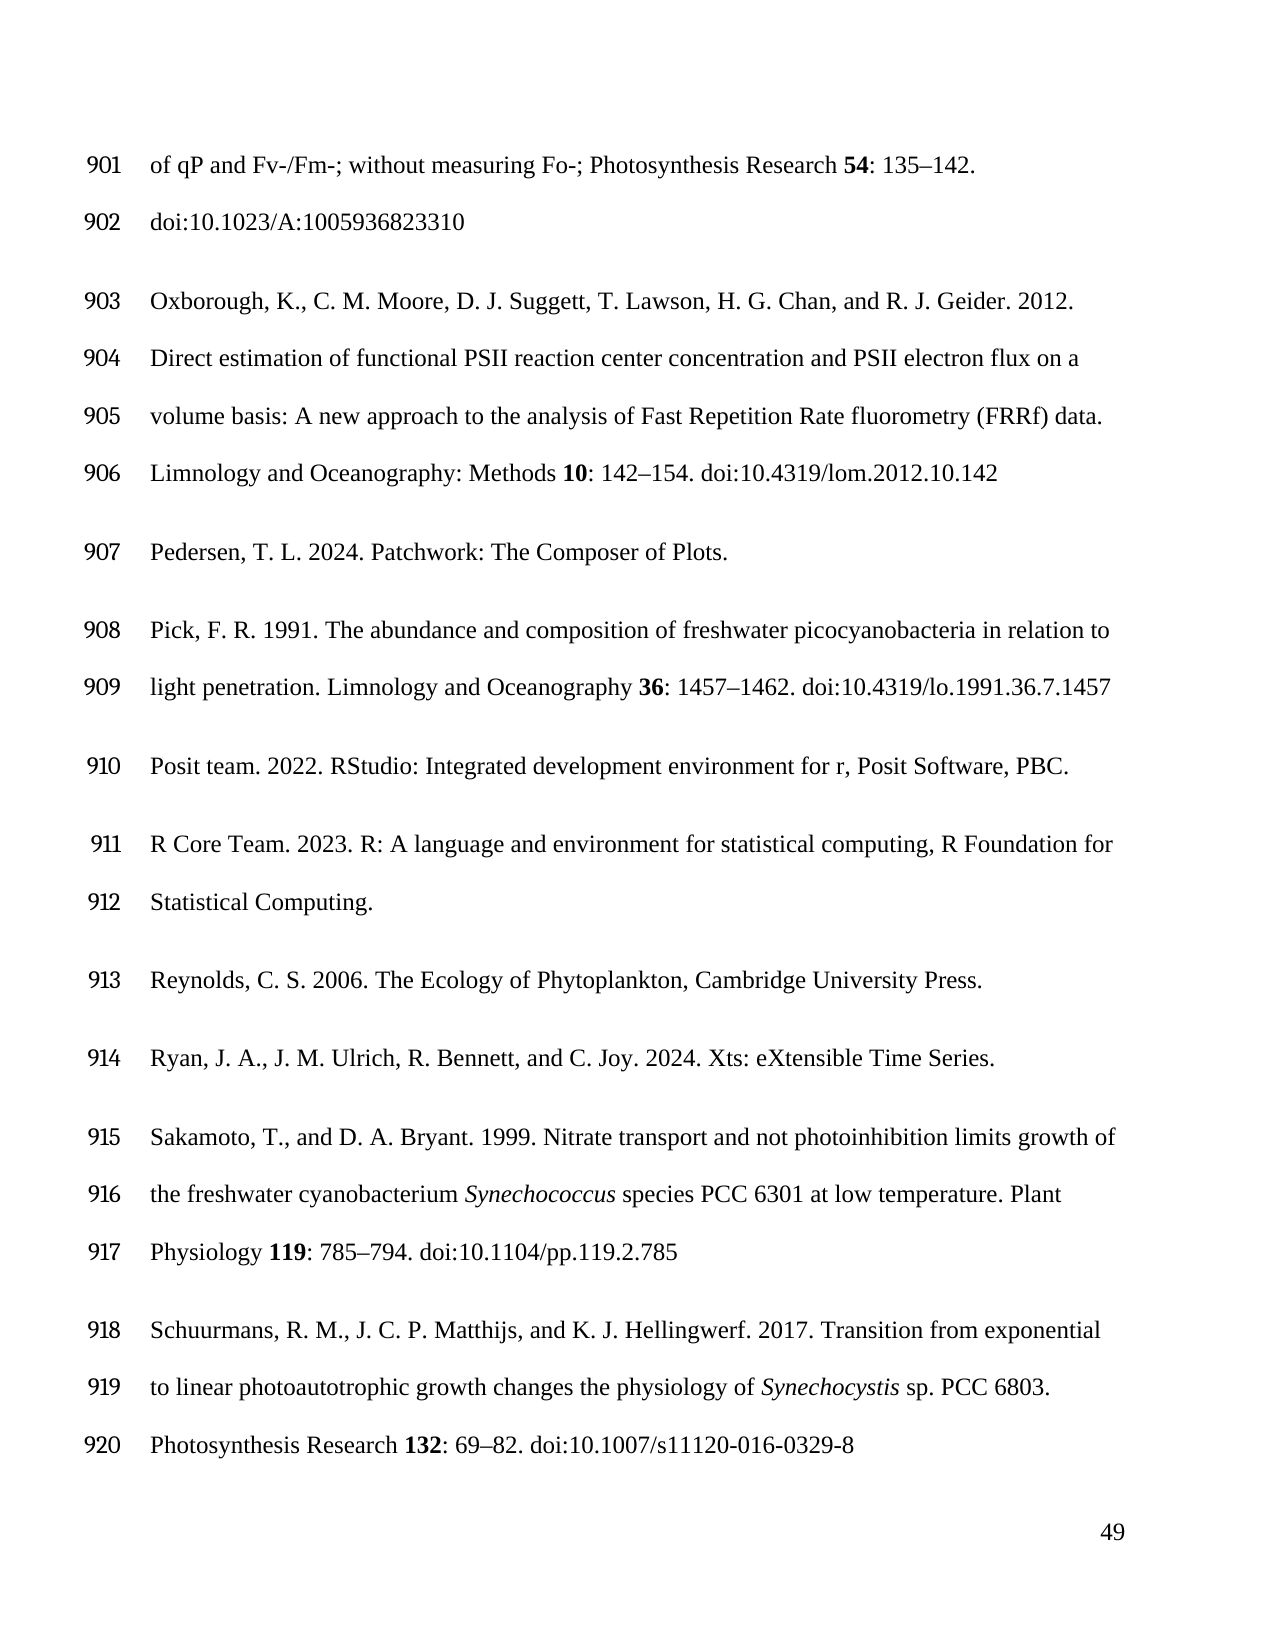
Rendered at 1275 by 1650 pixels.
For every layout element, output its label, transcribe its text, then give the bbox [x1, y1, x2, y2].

text Oxborough, K., C. M. Moore, D. J. Suggett, T. Lawson, H. G. Chan, and R. J. Geider. 2012. Direct estimation of functional PSII reaction center concentration and PSII electron flux on a volume basis: A new approach to the analysis of Fast Repetition Rate fluorometry (FRRf) data. Limnology and Oceanography: Methods 10: 142–154. doi:10.4319/lom.2012.10.142 [150, 286, 1125, 487]
text Posit team. 2022. RStudio: Integrated development environment for r, Posit Software, PBC. [150, 751, 1125, 779]
text Pick, F. R. 1991. The abundance and composition of freshwater picocyanobacteria in relation to light penetration. Limnology and Oceanography 36: 1457–1462. doi:10.4319/lo.1991.36.7.1457 [150, 615, 1125, 701]
text Sakamoto, T., and D. A. Bryant. 1999. Nitrate transport and not photoinhibition limits growth of the freshwater cyanobacterium Synechococcus species PCC 6301 at low temperature. Plant Physiology 119: 785–794. doi:10.1104/pp.119.2.785 [150, 1122, 1125, 1265]
text Schuurmans, R. M., J. C. P. Matthijs, and K. J. Hellingwerf. 2017. Transition from exponential to linear photoautotrophic growth changes the physiology of Synechocystis sp. PCC 6803. Photosynthesis Research 132: 69–82. doi:10.1007/s11120-016-0329-8 [150, 1315, 1125, 1459]
text R Core Team. 2023. R: A language and environment for statistical computing, R Foundation for Statistical Computing. [150, 829, 1125, 915]
text Pedersen, T. L. 2024. Patchwork: The Composer of Plots. [150, 537, 1125, 565]
text Reynolds, C. S. 2006. The Ecology of Phytoplankton, Cambridge University Press. [150, 965, 1125, 994]
text Ryan, J. A., J. M. Ulrich, R. Bennett, and C. Joy. 2024. Xts: eXtensible Time Series. [150, 1043, 1125, 1072]
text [150, 150, 1125, 236]
